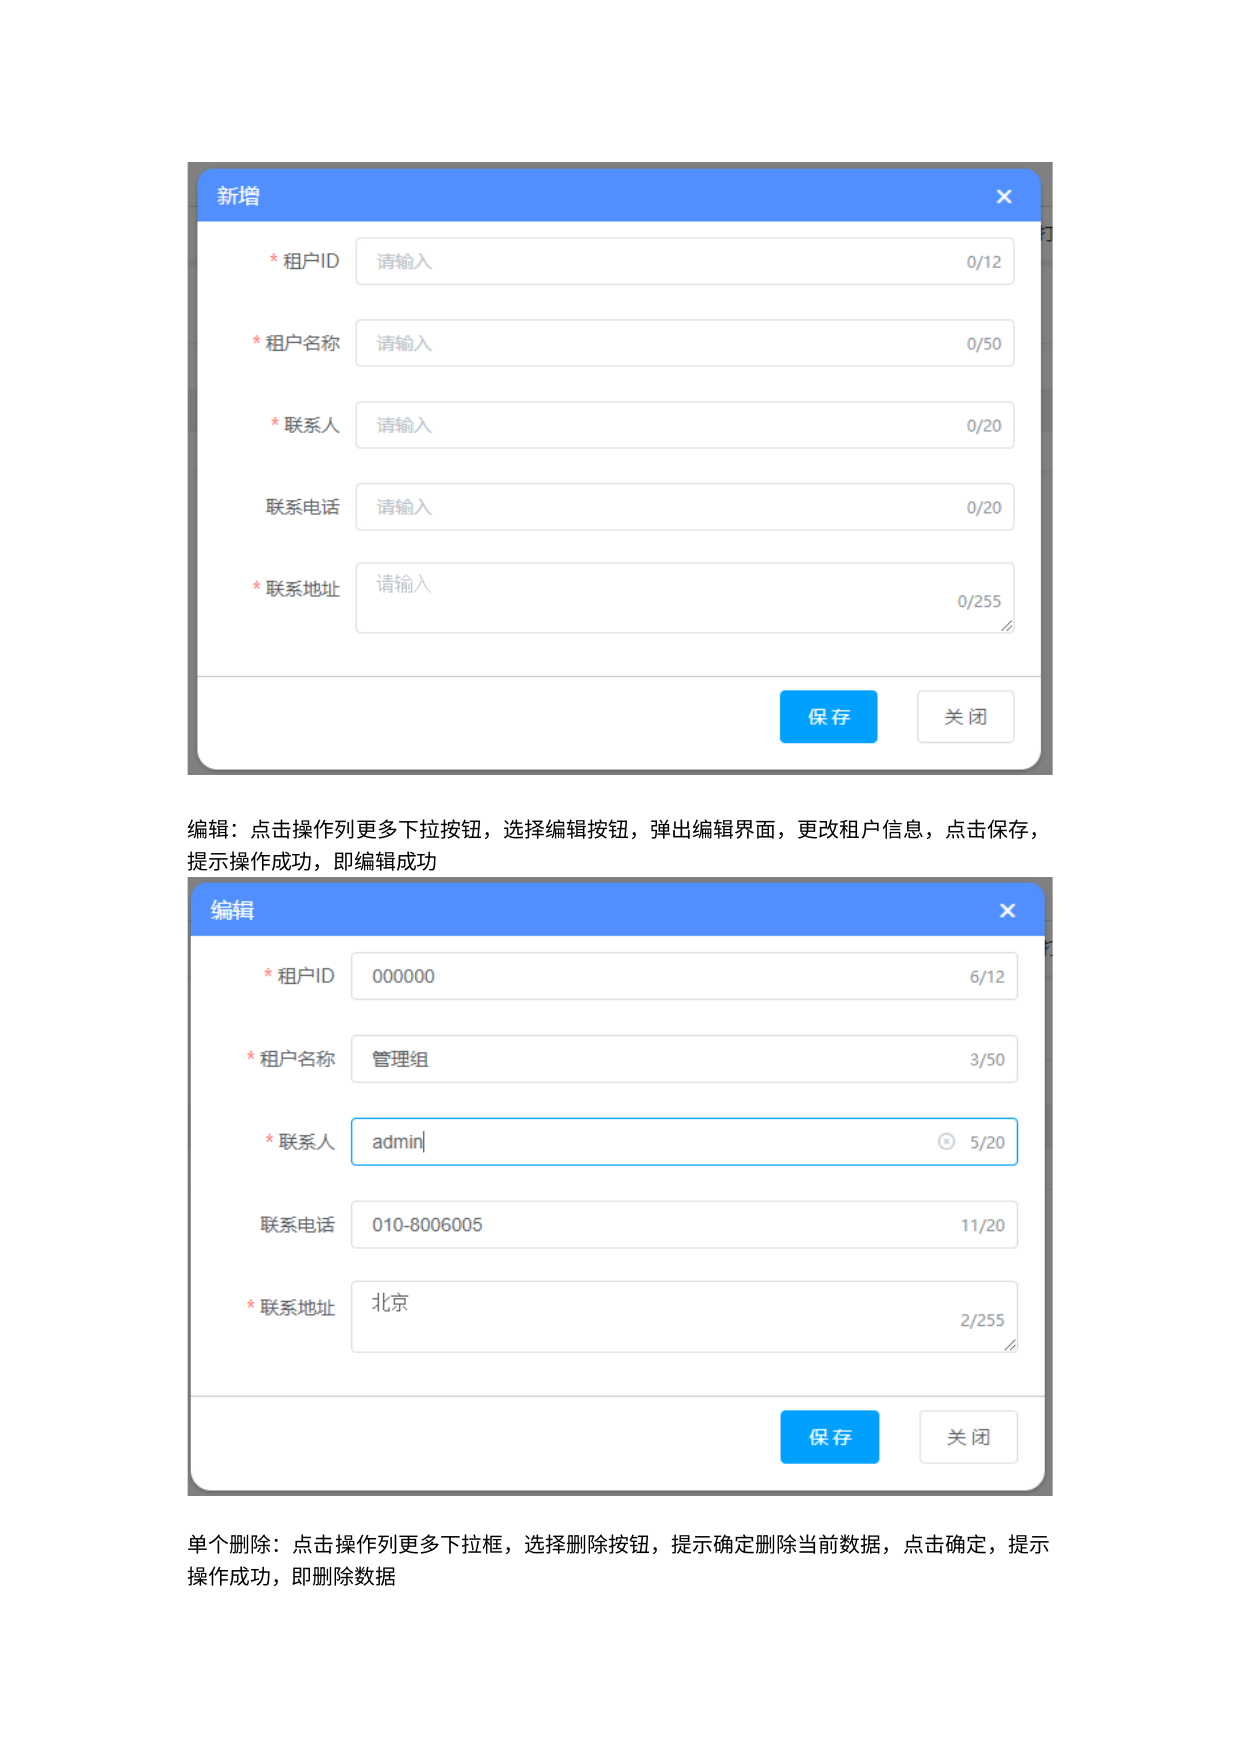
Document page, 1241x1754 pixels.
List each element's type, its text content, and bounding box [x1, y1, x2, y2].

picture [187, 877, 1053, 1496]
picture [187, 162, 1053, 775]
text 单个删除：点击操作列更多下拉框，选择删除按钮，提示确定删除当前数据，点击确定，提示操作成功，即删除数据 [187, 1527, 1053, 1592]
text 编辑：点击操作列更多下拉按钮，选择编辑按钮，弹出编辑界面，更改租户信息，点击保存，提示操作成功，即编辑成功 [187, 812, 1053, 877]
